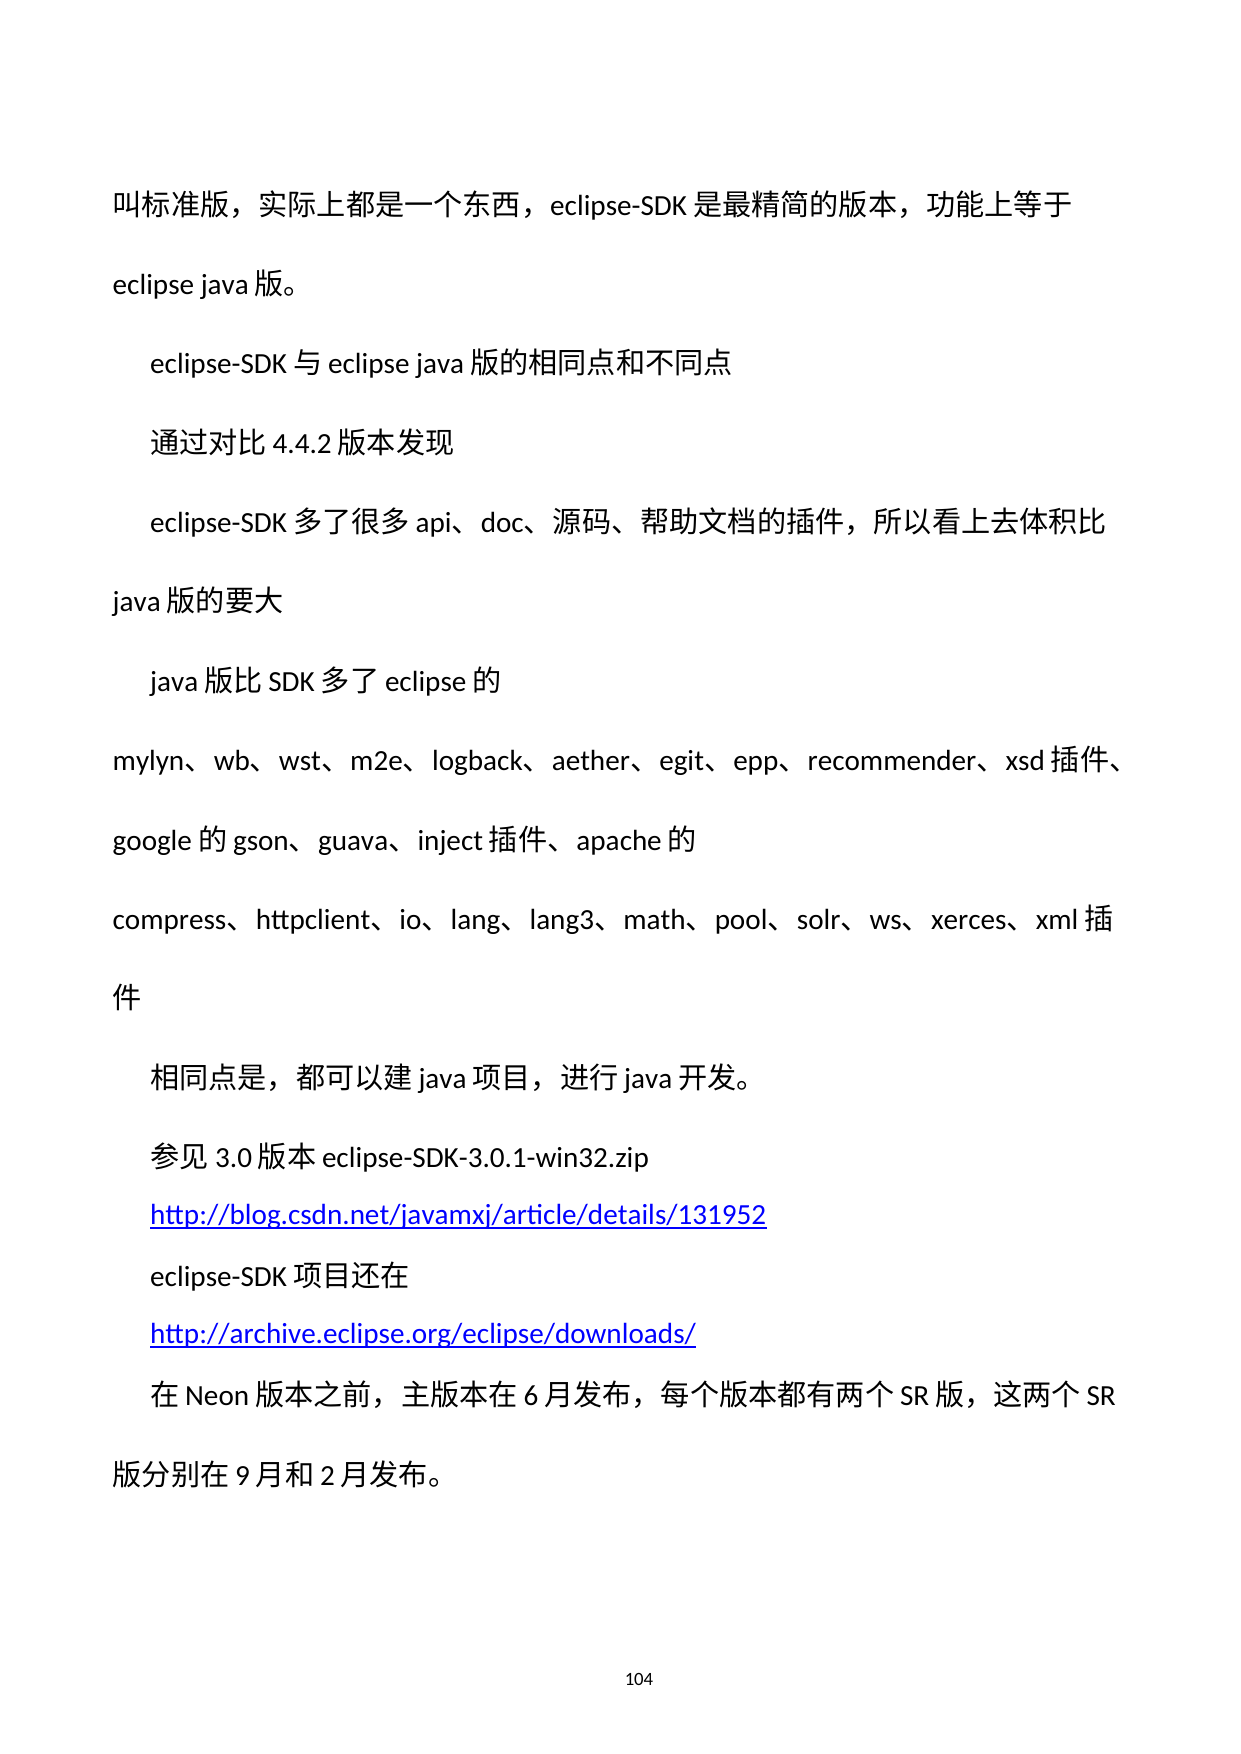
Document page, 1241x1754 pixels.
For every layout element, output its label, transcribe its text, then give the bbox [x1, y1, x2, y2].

text http://blog.csdn.net/javamxj/article/details/131952 [112, 1194, 1128, 1234]
text 在Neon版本之前，主版本在6月发布，每个版本都有两个SR版，这两个SR版分别在9月和2月发布。 [112, 1353, 1128, 1512]
text 相同点是，都可以建java项目，进行java开发。 [112, 1036, 1128, 1115]
text 参见 3.0版本eclipse-SDK-3.0.1-win32.zip [112, 1115, 1128, 1194]
text eclipse-SDK项目还在 [112, 1234, 1128, 1313]
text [112, 163, 1128, 321]
text http://archive.eclipse.org/eclipse/downloads/ [112, 1313, 1128, 1353]
text java版比SDK多了eclipse的mylyn、wb、wst、m2e、logback、aether、egit、epp、recommender、xsd插件、google的gson、guava、inject插件、apache的compress、httpclient、io、lang、lang3、math、pool、solr、ws、xerces、xml插件 [112, 639, 1128, 1036]
text eclipse-SDK与eclipse java版的相同点和不同点 [112, 321, 1128, 401]
text 通过对比4.4.2版本发现 [112, 401, 1128, 480]
text eclipse-SDK多了很多api、doc、源码、帮助文档的插件，所以看上去体积比java版的要大 [112, 480, 1128, 639]
